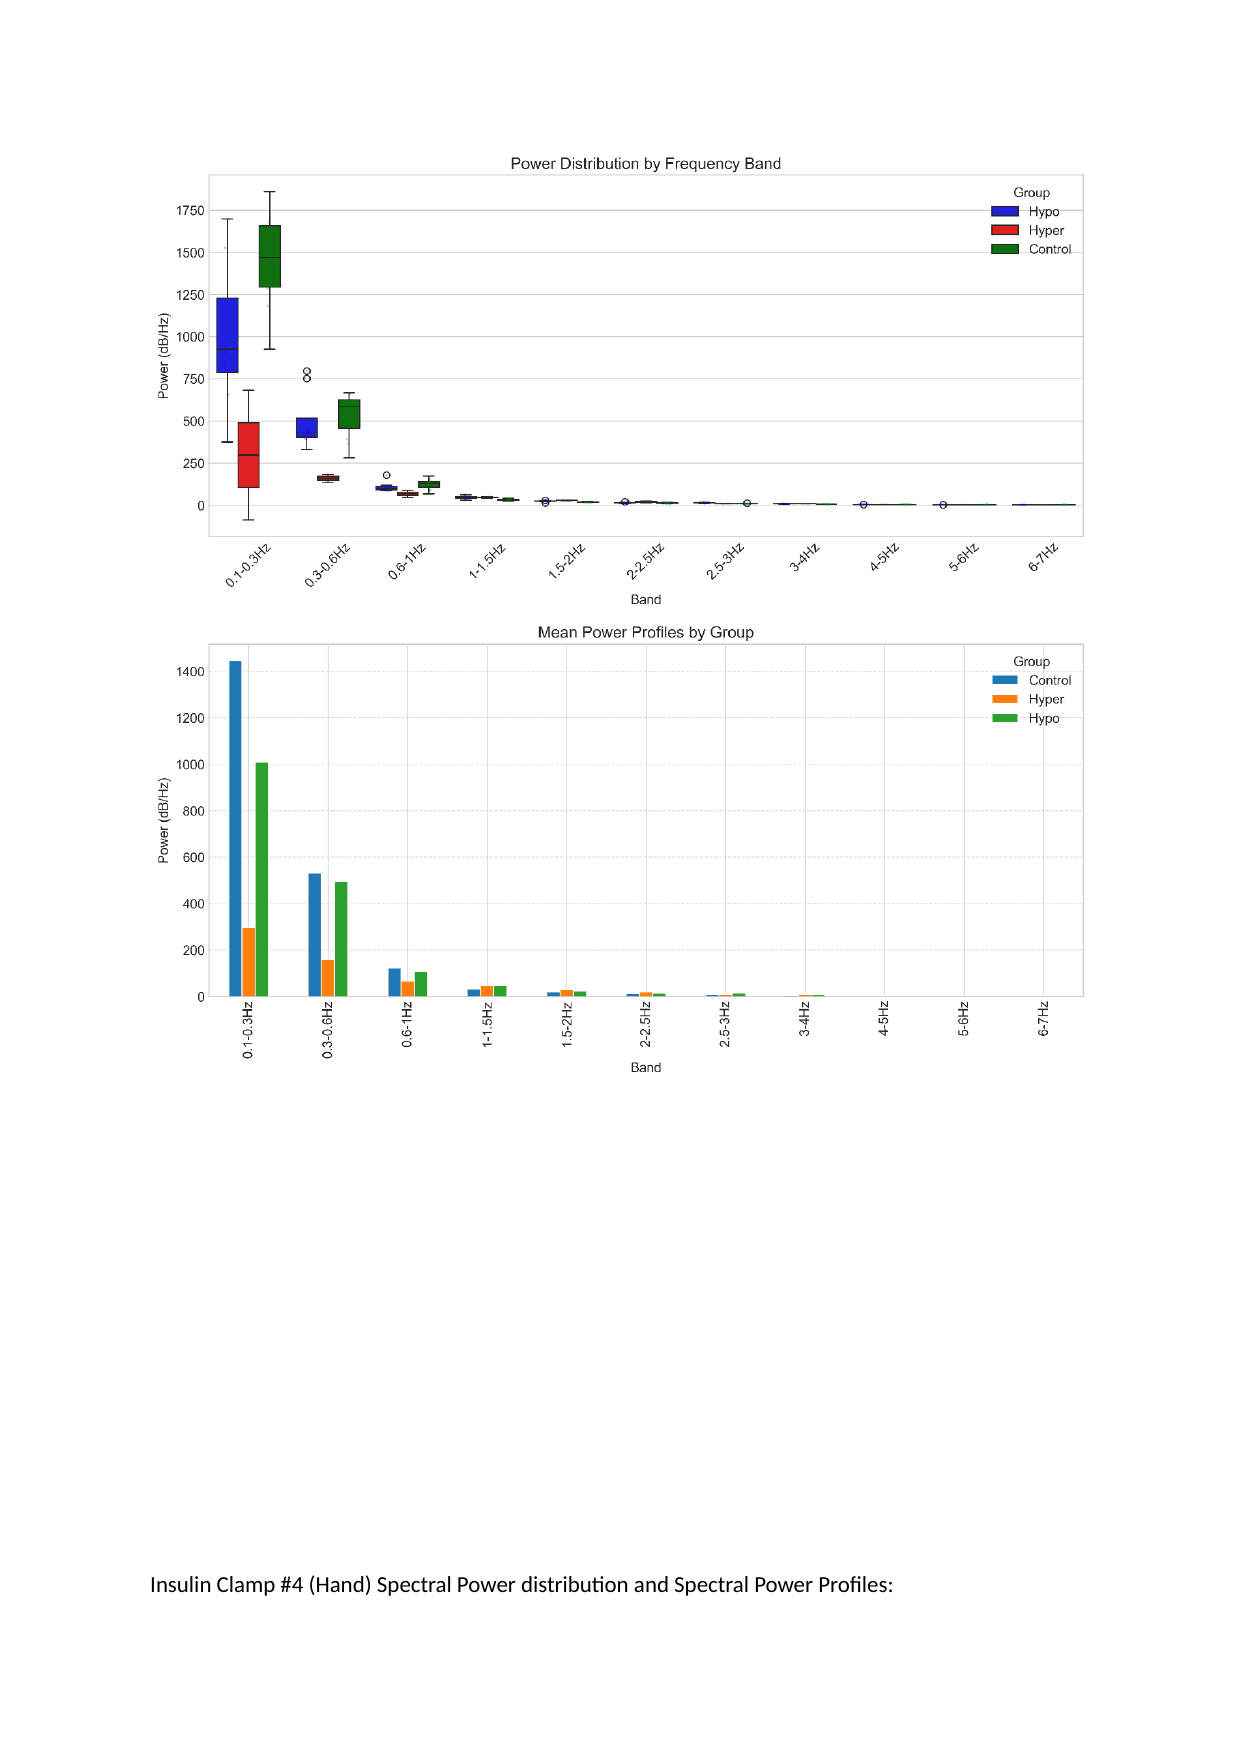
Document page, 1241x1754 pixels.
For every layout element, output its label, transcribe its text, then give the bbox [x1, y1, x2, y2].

text Insulin Clamp #4 (Hand) Spectral Power distribution and Spectral Power Profiles: [150, 1570, 1090, 1598]
picture [150, 150, 1091, 614]
picture [150, 618, 1091, 1082]
